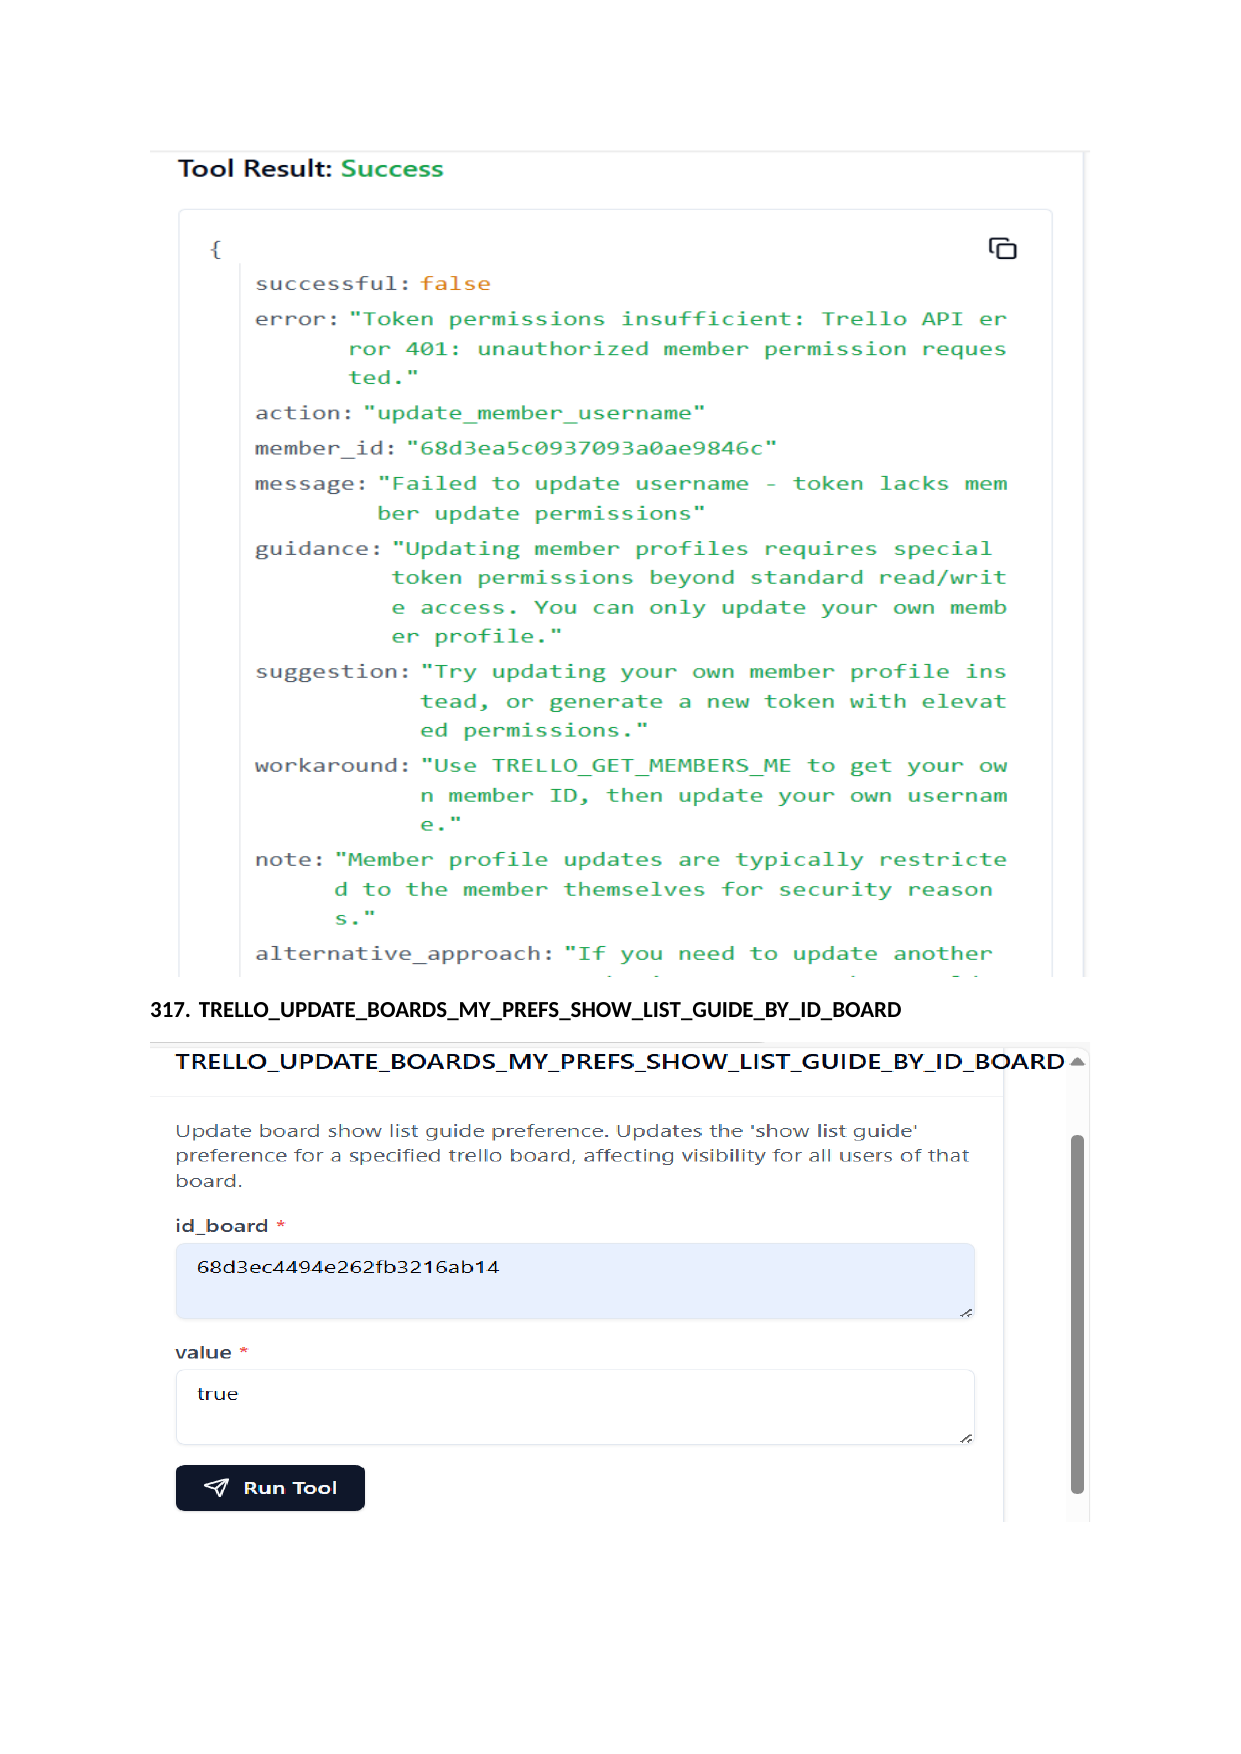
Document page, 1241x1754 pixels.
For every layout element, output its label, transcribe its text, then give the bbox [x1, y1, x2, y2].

picture [150, 150, 1091, 977]
text 317. TRELLO_UPDATE_BOARDS_MY_PREFS_SHOW_LIST_GUIDE_BY_ID_BOARD [150, 996, 1090, 1024]
picture [150, 1042, 1091, 1522]
